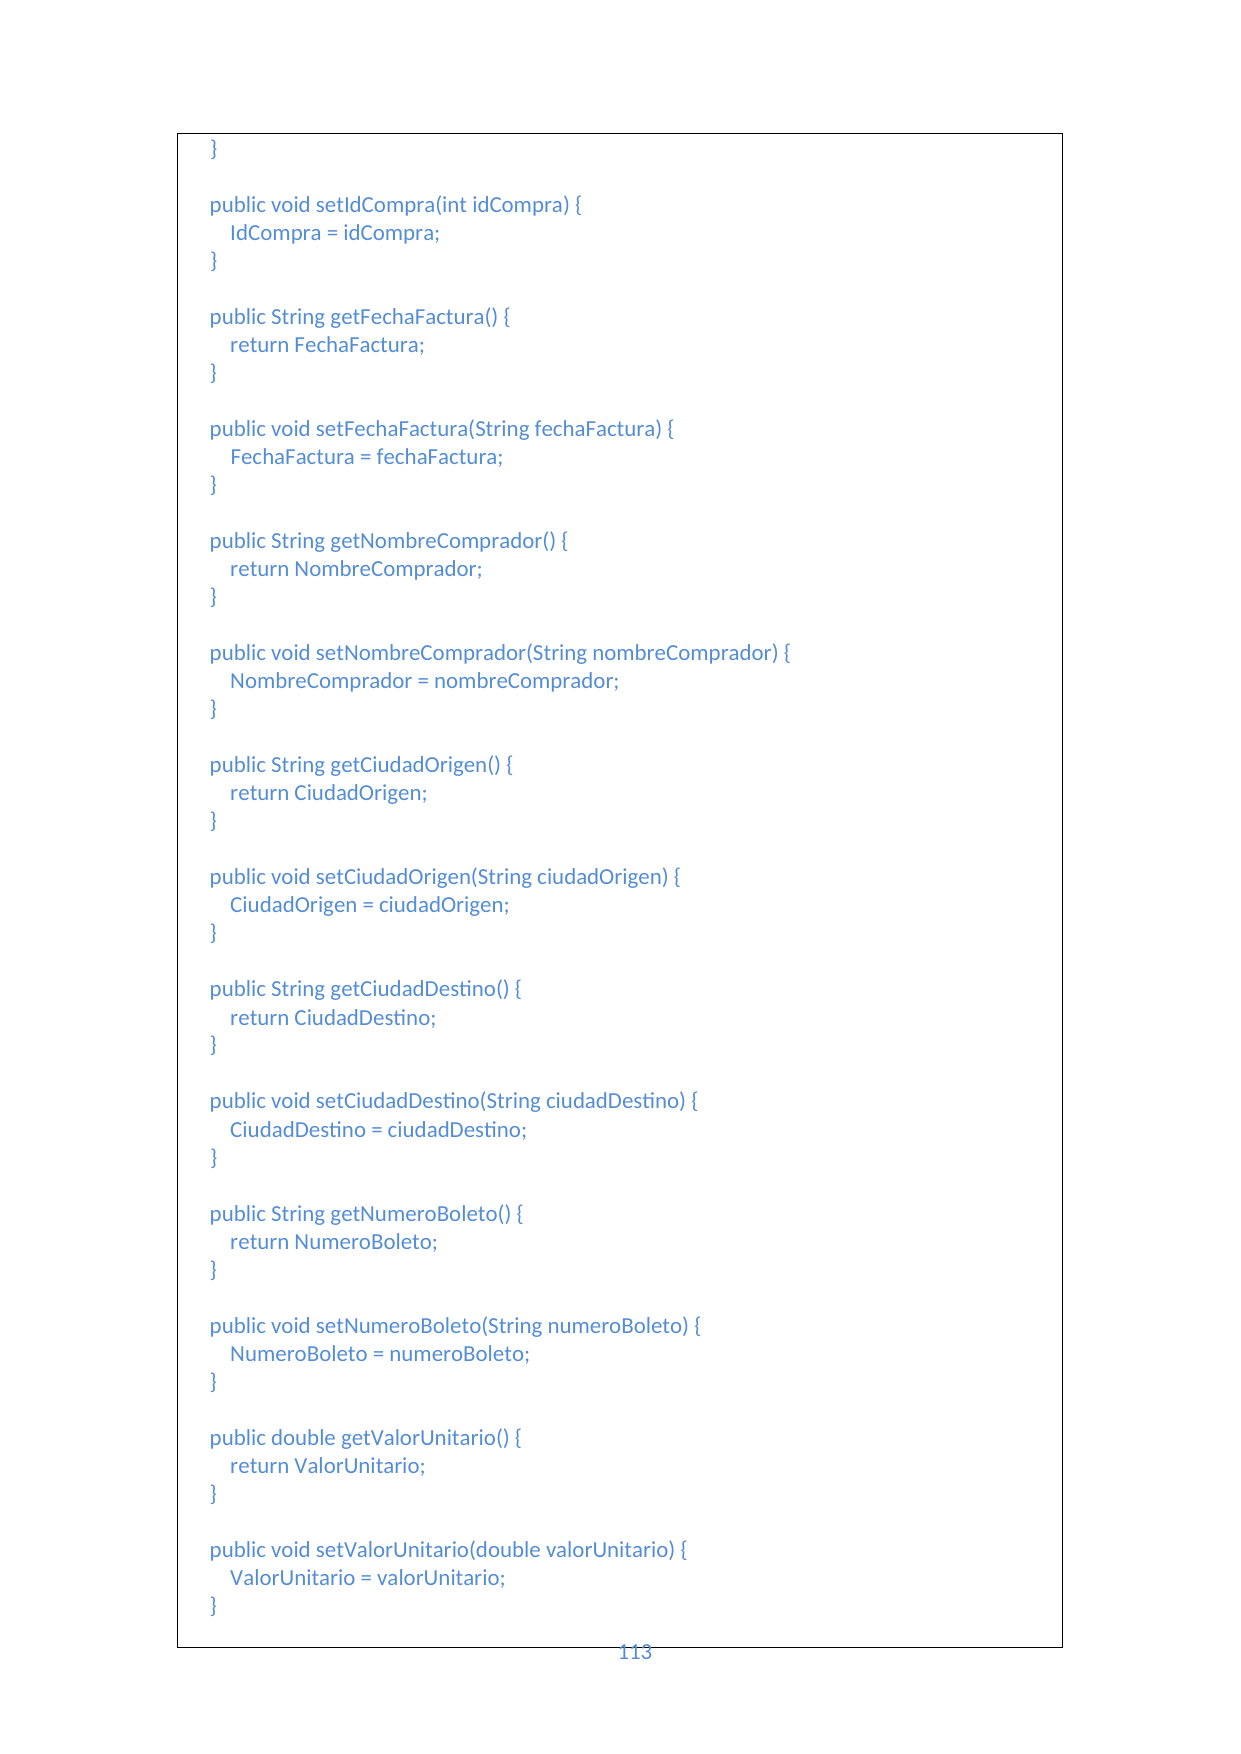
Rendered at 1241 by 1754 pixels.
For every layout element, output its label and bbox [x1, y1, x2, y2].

table_header [178, 134, 1062, 1647]
